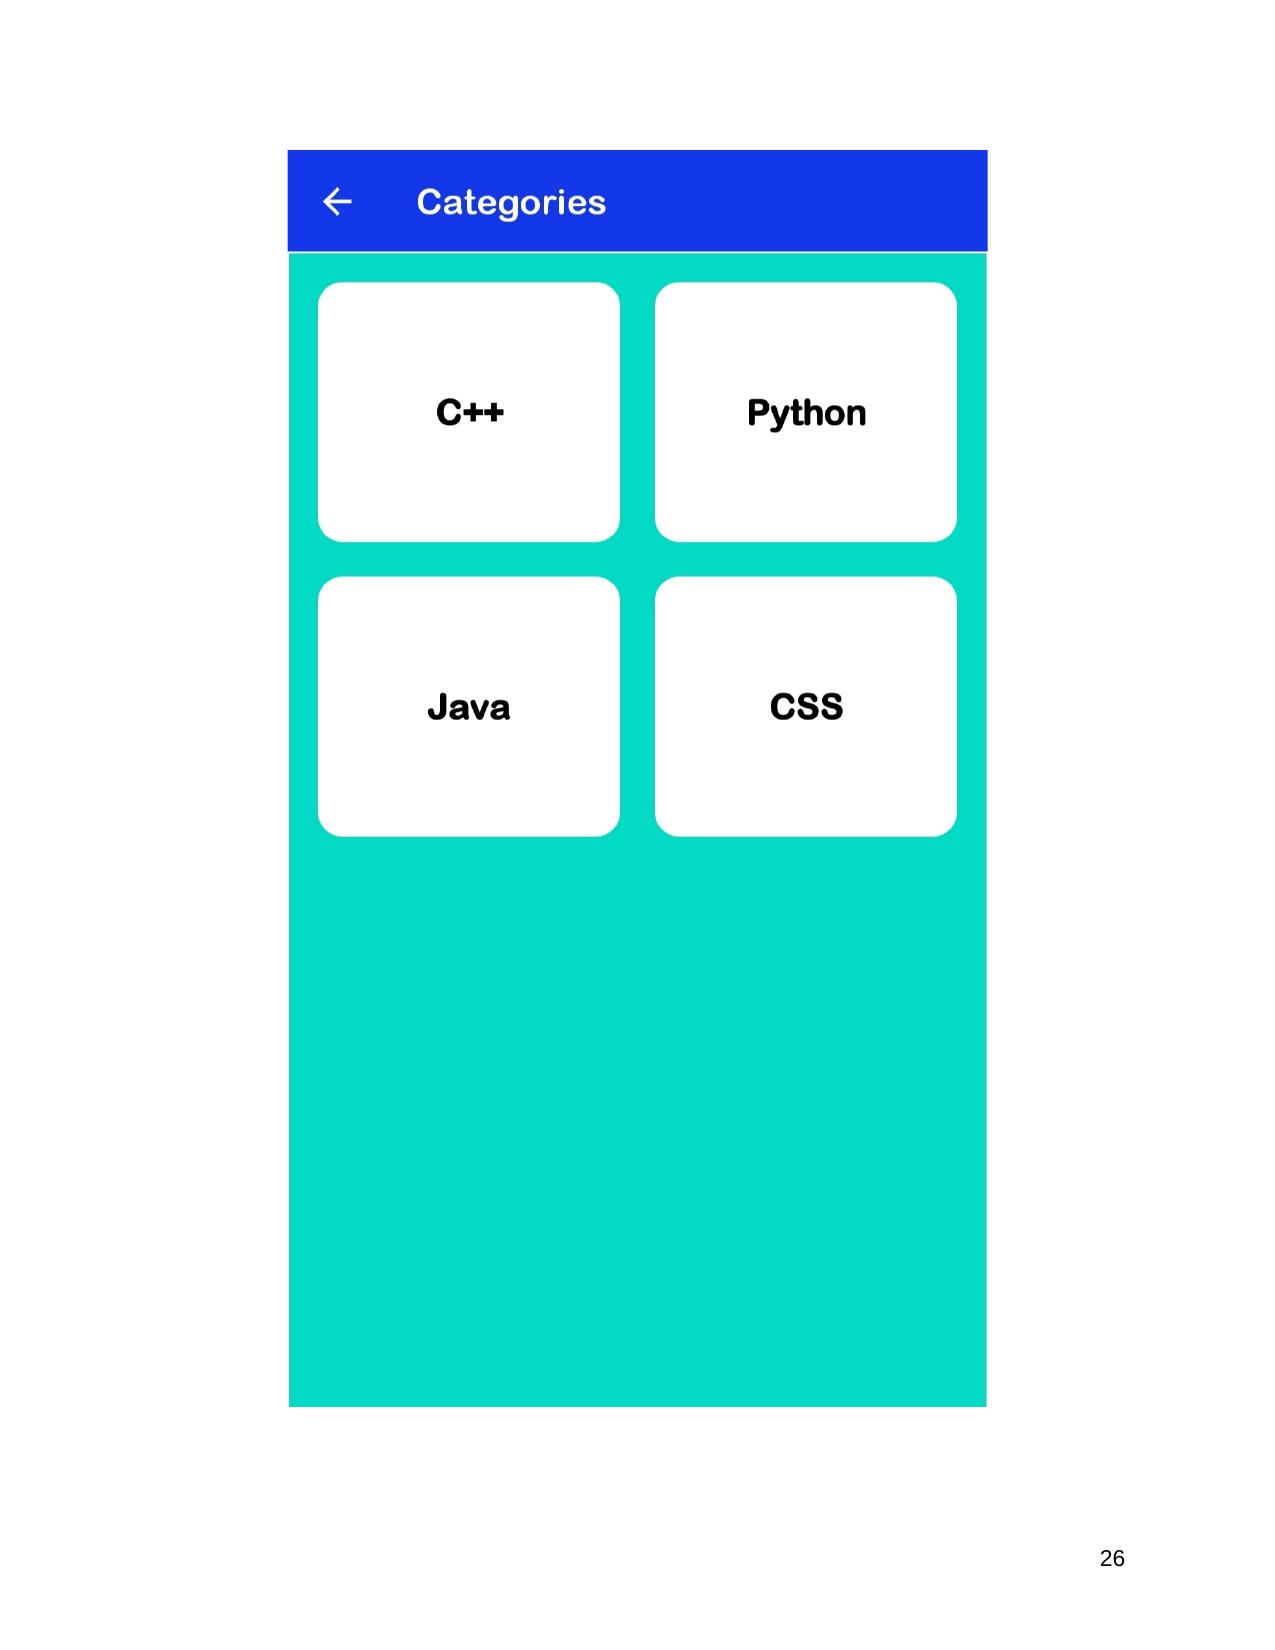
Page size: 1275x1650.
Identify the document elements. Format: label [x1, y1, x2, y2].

picture [287, 150, 988, 1407]
